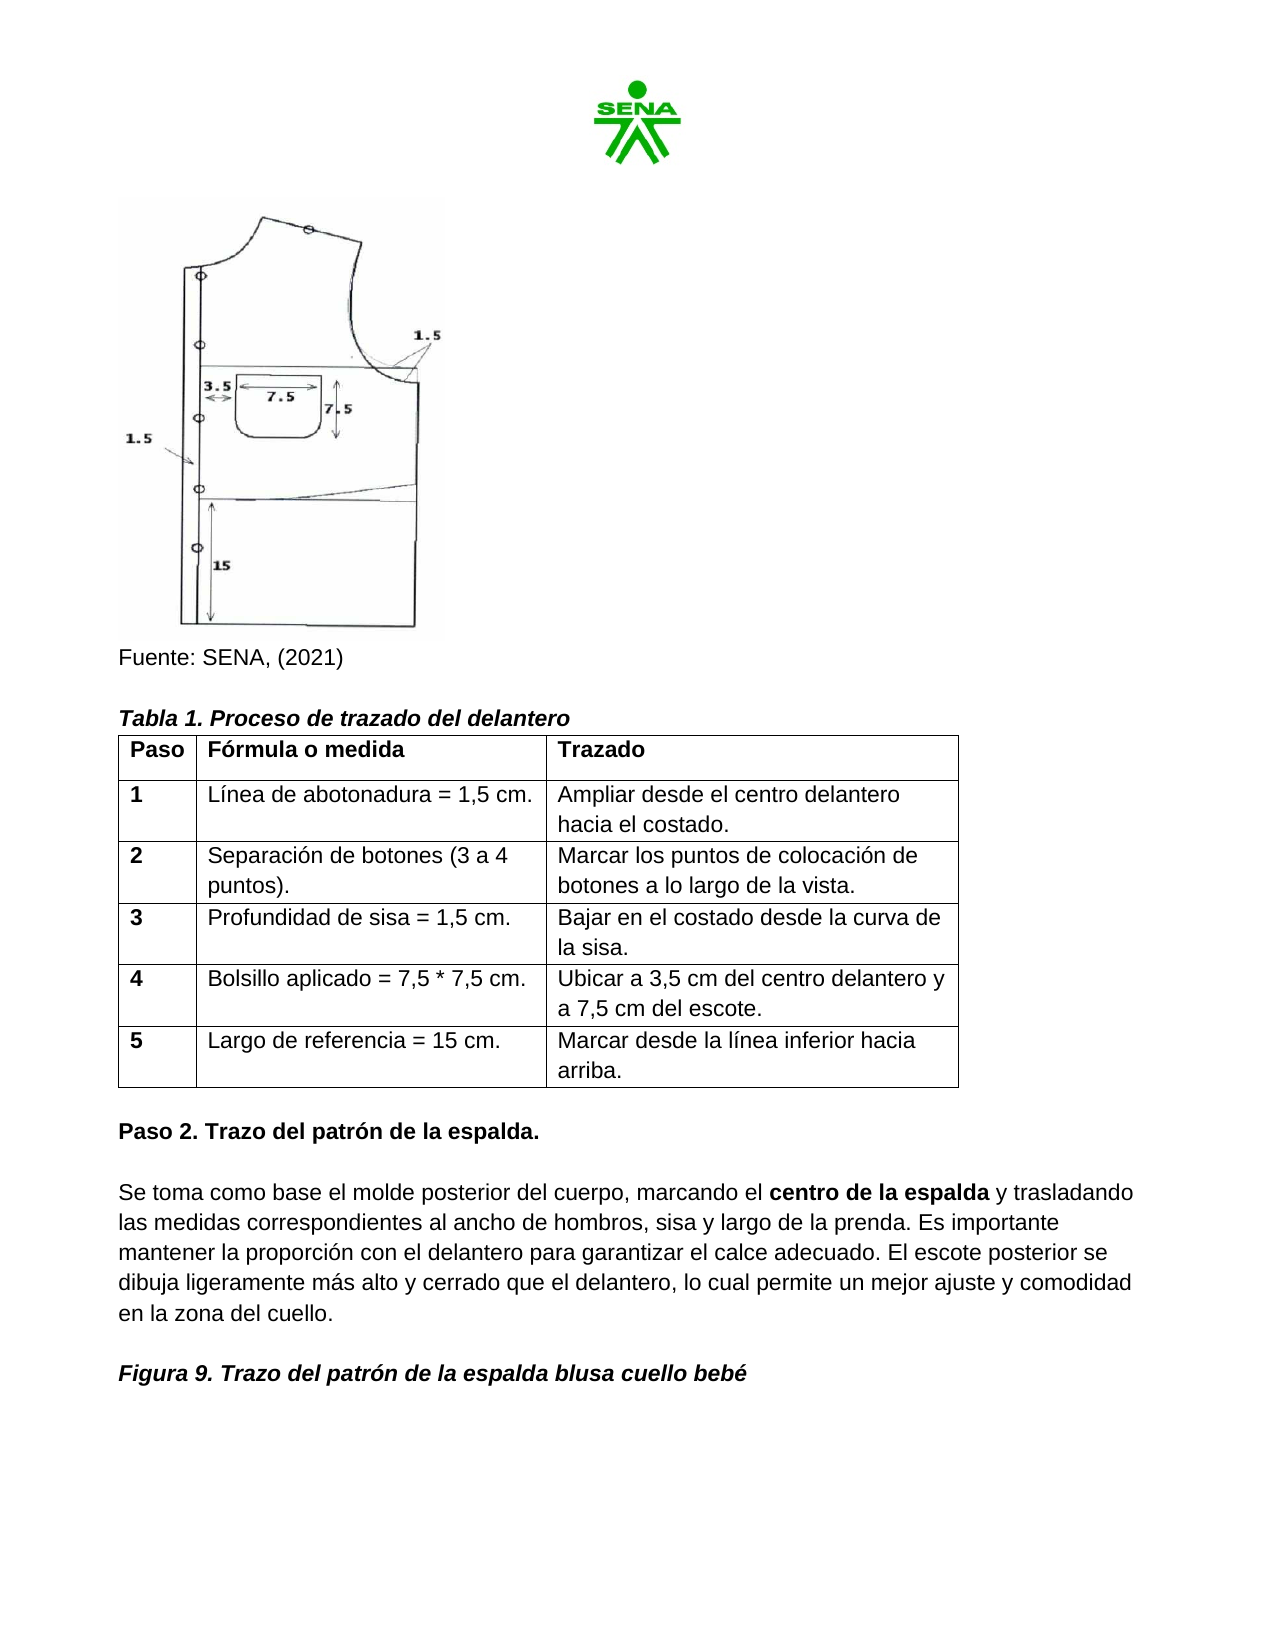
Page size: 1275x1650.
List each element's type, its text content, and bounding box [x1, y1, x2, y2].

text Tabla 1. Proceso de trazado del delantero [118, 704, 1157, 731]
text Fuente: SENA, (2021) [118, 644, 1157, 671]
table_cell Marcar los puntos de colocación de botones a lo largo de la vista. [547, 842, 958, 903]
table_cell 5 [119, 1027, 196, 1087]
table_cell Profundidad de sisa = 1,5 cm. [197, 904, 546, 964]
picture [588, 75, 687, 172]
text Figura 9. Trazo del patrón de la espalda blusa cuello bebé [118, 1360, 1157, 1386]
table_cell Ampliar desde el centro delantero hacia el costado. [547, 781, 958, 841]
table_cell Bajar en el costado desde la curva de la sisa. [547, 904, 958, 964]
table_header Fórmula o medida [197, 736, 546, 780]
text Se toma como base el molde posterior del cuerpo, marcando el centro de la espalda y trasladando las medidas correspondientes al ancho de hombros, sisa y largo de la prenda. Es importante mantener la proporción con el delantero para garantizar el calce adecuado. El escote posterior se dibuja ligeramente más alto y cerrado que el delantero, lo cual permite un mejor ajuste y comodidad en la zona del cuello. [118, 1179, 1157, 1326]
table_cell Bolsillo aplicado = 7,5 * 7,5 cm. [197, 965, 546, 1026]
table_cell Línea de abotonadura = 1,5 cm. [197, 781, 546, 841]
table_cell 4 [119, 965, 196, 1026]
table_header Trazado [547, 736, 958, 780]
table_cell 3 [119, 904, 196, 964]
picture [118, 197, 446, 641]
table_header Paso [119, 736, 196, 780]
table_cell Ubicar a 3,5 cm del centro delantero y a 7,5 cm del escote. [547, 965, 958, 1026]
text Paso 2. Trazo del patrón de la espalda. [118, 1118, 1157, 1145]
table_cell Marcar desde la línea inferior hacia arriba. [547, 1027, 958, 1087]
table_cell 2 [119, 842, 196, 903]
table_cell Largo de referencia = 15 cm. [197, 1027, 546, 1087]
table_cell 1 [119, 781, 196, 841]
table_cell Separación de botones (3 a 4 puntos). [197, 842, 546, 903]
